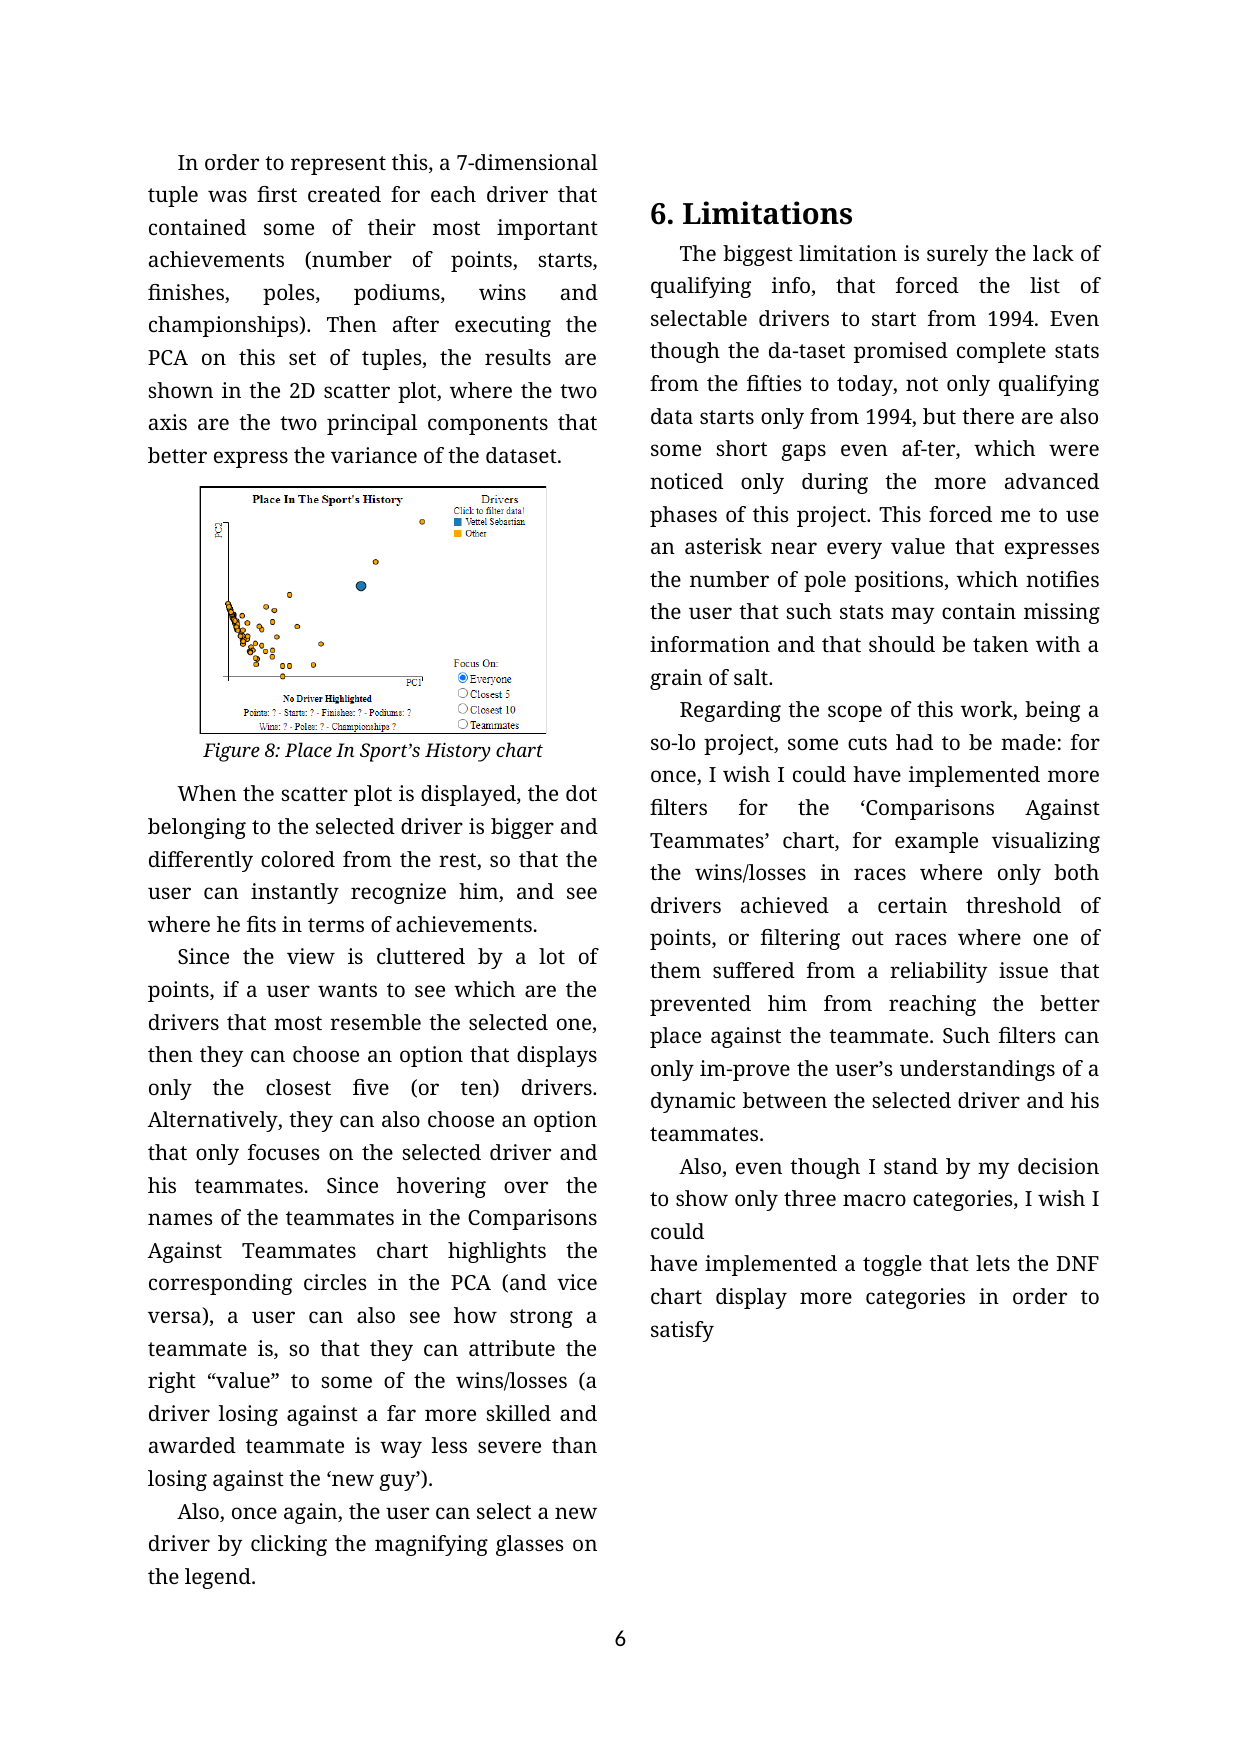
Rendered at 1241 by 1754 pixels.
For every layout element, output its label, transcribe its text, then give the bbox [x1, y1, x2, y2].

text When the scatter plot is displayed, the dot belonging to the selected driver is bigger and differently colored from the rest, so that the user can instantly recognize him, and see where he fits in terms of achievements. [148, 779, 598, 938]
text Figure 8: Place In Sport’s History chart [148, 738, 598, 763]
text The biggest limitation is surely the lack of qualifying info, that forced the list of selectable drivers to start from 1994. Even though the da-taset promised complete stats from the fifties to today, not only qualifying data starts only from 1994, but there are also some short gaps even af-ter, which were noticed only during the more advanced phases of this project. This forced me to use an asterisk near every value that expresses the number of pole positions, which notifies the user that such stats may contain missing information and that should be taken with a grain of salt. [650, 239, 1100, 691]
text 6. Limitations [650, 193, 1100, 233]
text Since the view is cluttered by a lot of points, if a user wants to see which are the drivers that most resemble the selected one, then they can choose an option that displays only the closest five (or ten) drivers. Alternatively, they can also choose an option that only focuses on the selected driver and his teammates. Since hovering over the names of the teammates in the Comparisons Against Teammates chart highlights the corresponding circles in the PCA (and vice versa), a user can also see how strong a teammate is, so that they can attribute the right “value” to some of the wins/losses (a driver losing against a far more skilled and awarded teammate is way less severe than losing against the ‘new guy’). [148, 942, 598, 1493]
text Also, even though I stand by my decision to show only three macro categories, I wish I could [650, 1152, 1100, 1245]
text Regarding the scope of this work, being a so-lo project, some cuts had to be made: for once, I wish I could have implemented more filters for the ‘Comparisons Against Teammates’ chart, for example visualizing the wins/losses in races where only both drivers achieved a certain threshold of points, or filtering out races where one of them suffered from a reliability issue that prevented him from reaching the better place against the teammate. Such filters can only im-prove the user’s understandings of a dynamic between the selected driver and his teammates. [650, 695, 1100, 1148]
text In order to represent this, a 7-dimensional tuple was first created for each driver that contained some of their most important achievements (number of points, starts, finishes, poles, podiums, wins and championships). Then after executing the PCA on this set of tuples, the results are shown in the 2D scatter plot, where the two axis are the two principal components that better express the variance of the dataset. [148, 148, 598, 469]
picture [199, 486, 547, 734]
text have implemented a toggle that lets the DNF chart display more categories in order to satisfy [650, 1249, 1100, 1343]
text Also, once again, the user can select a new driver by clicking the magnifying glasses on the legend. [148, 1497, 598, 1590]
